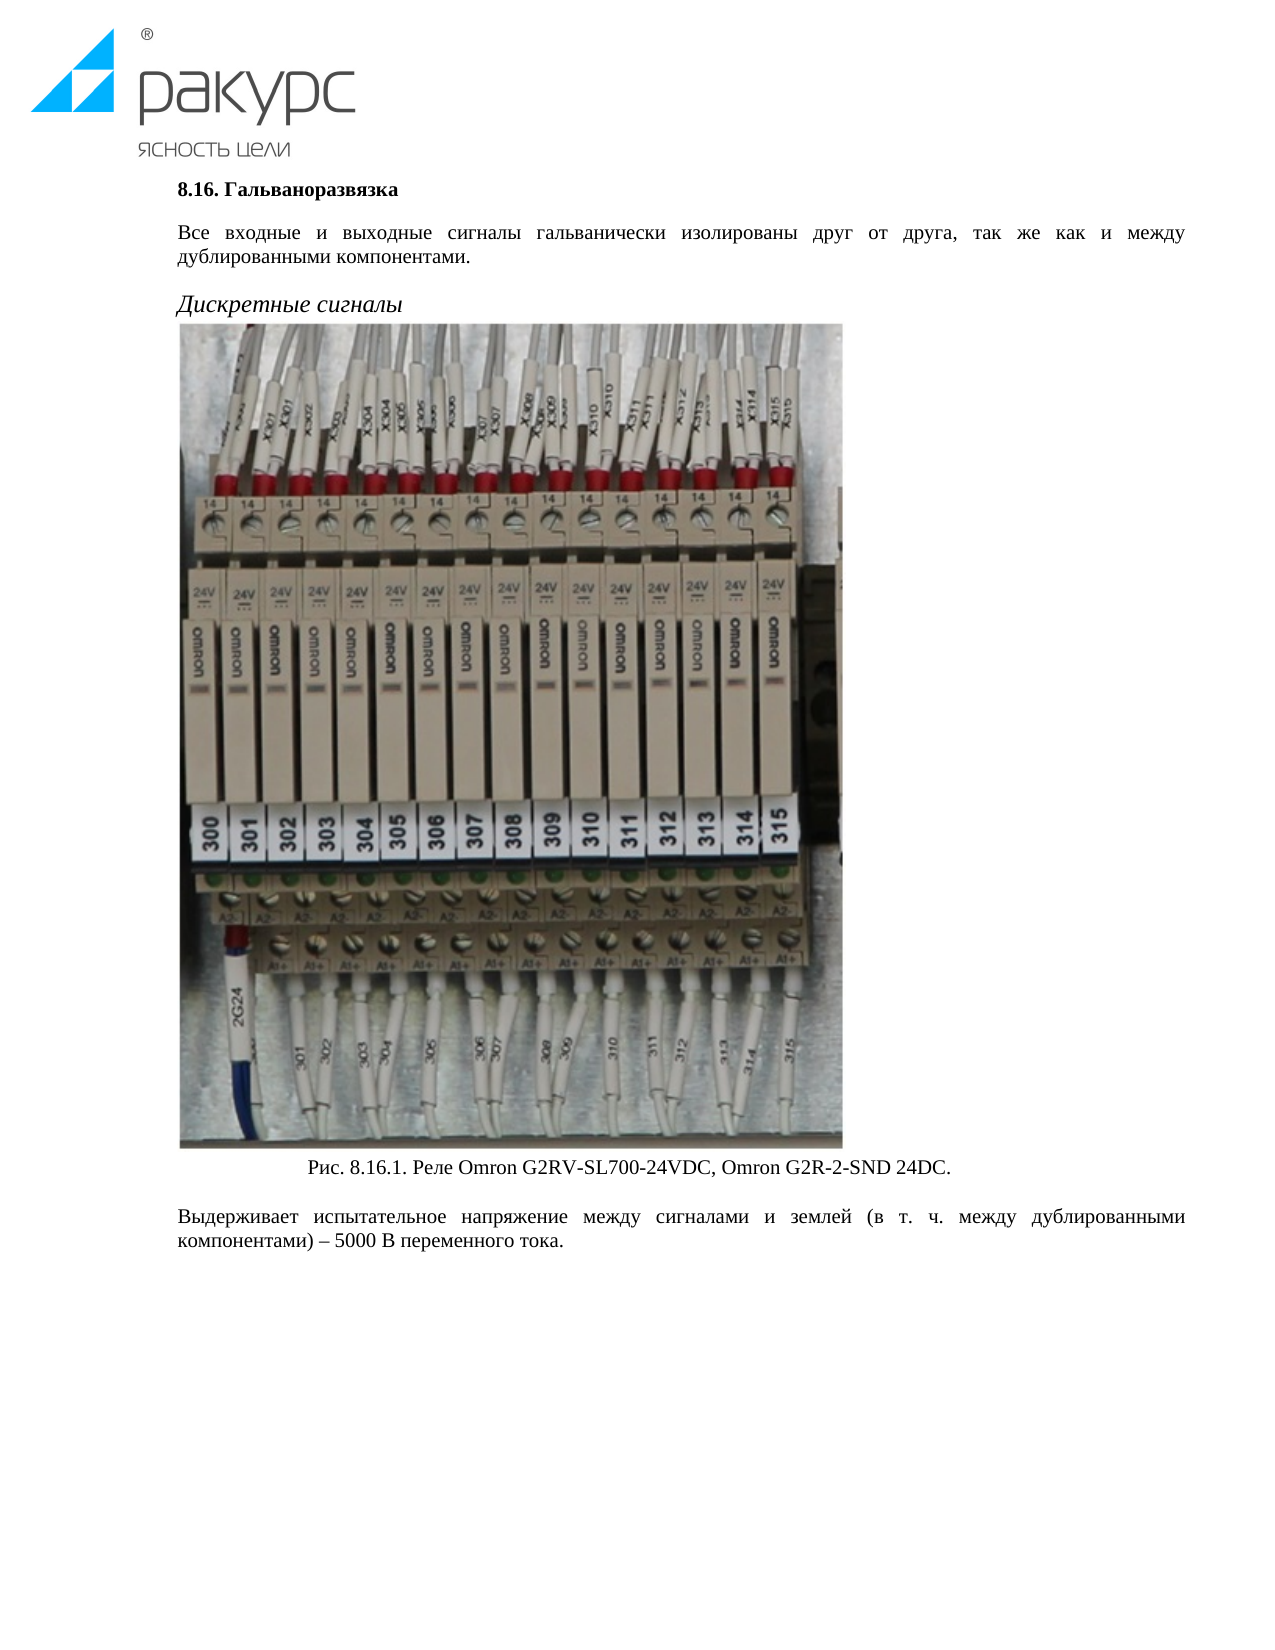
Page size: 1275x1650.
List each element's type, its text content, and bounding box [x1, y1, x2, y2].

text Выдерживает испытательное напряжение между сигналами и землей (в т. ч. между дублированными компонентами) – 5000 В переменного тока. [177, 1204, 1186, 1252]
picture [177, 321, 846, 1152]
subtitle Дискретные сигналы [177, 289, 1186, 318]
subtitle Гальваноразвязка [177, 177, 1186, 201]
picture [0, 0, 412, 182]
subtitle Реле Omron G2RV-SL700-24VDC, Omron G2R-2-SND 24DC. [177, 1155, 1186, 1179]
text Все входные и выходные сигналы гальванически изолированы друг от друга, так же как и между дублированными компонентами. [177, 220, 1186, 268]
